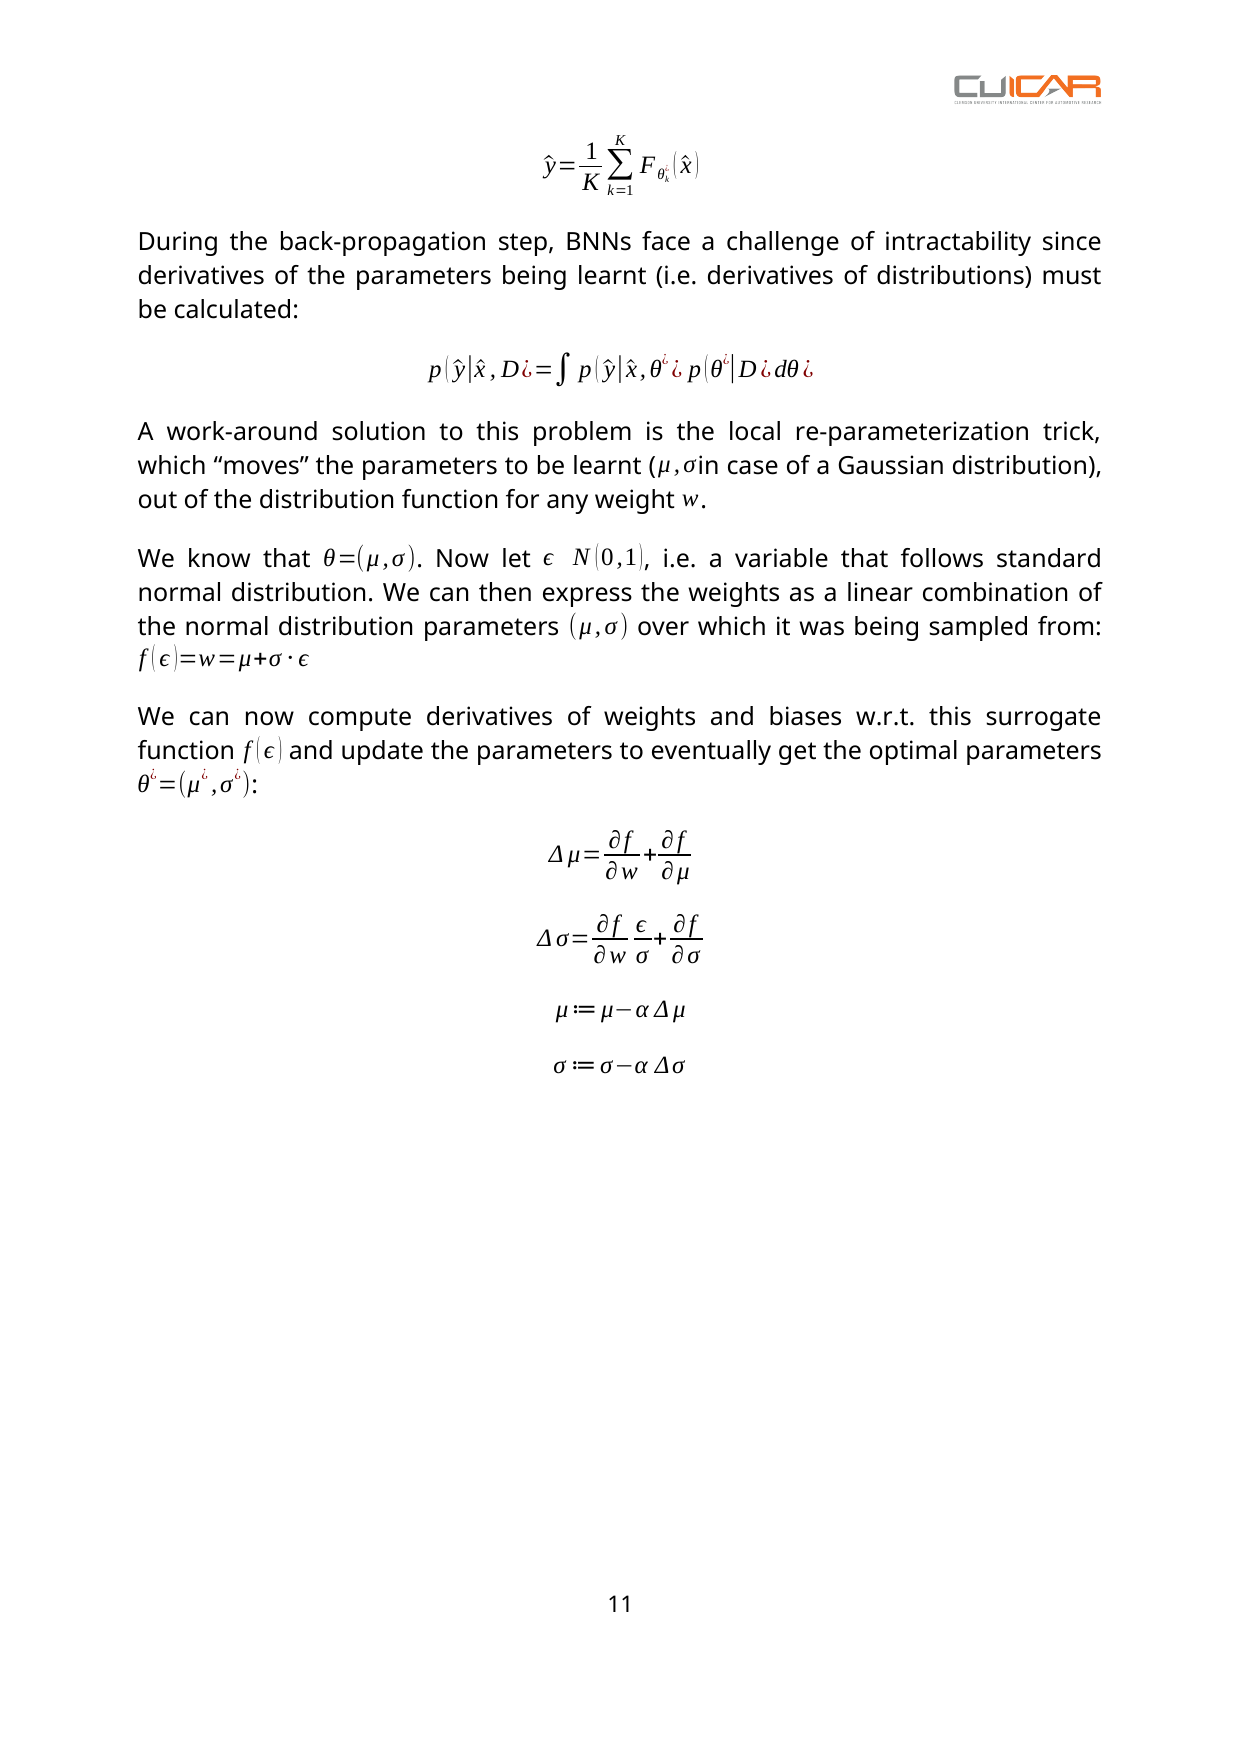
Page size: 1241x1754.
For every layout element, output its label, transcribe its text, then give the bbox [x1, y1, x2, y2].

text During the back-propagation step, BNNs face a challenge of intractability since derivatives of the parameters being learnt (i.e. derivatives of distributions) must be calculated: [137, 223, 1103, 326]
text A work-around solution to this problem is the local re-parameterization trick, which “moves” the parameters to be learnt (in case of a Gaussian distribution), out of the distribution function for any weight . [137, 413, 1103, 516]
text We know that . Now let , i.e. a variable that follows standard normal distribution. We can then express the weights as a linear combination of the normal distribution parameters over which it was being sampled from: [137, 541, 1103, 674]
text We can now compute derivatives of weights and biases w.r.t. this surrogate function and update the parameters to eventually get the optimal parameters : [137, 699, 1103, 801]
picture [952, 73, 1103, 106]
